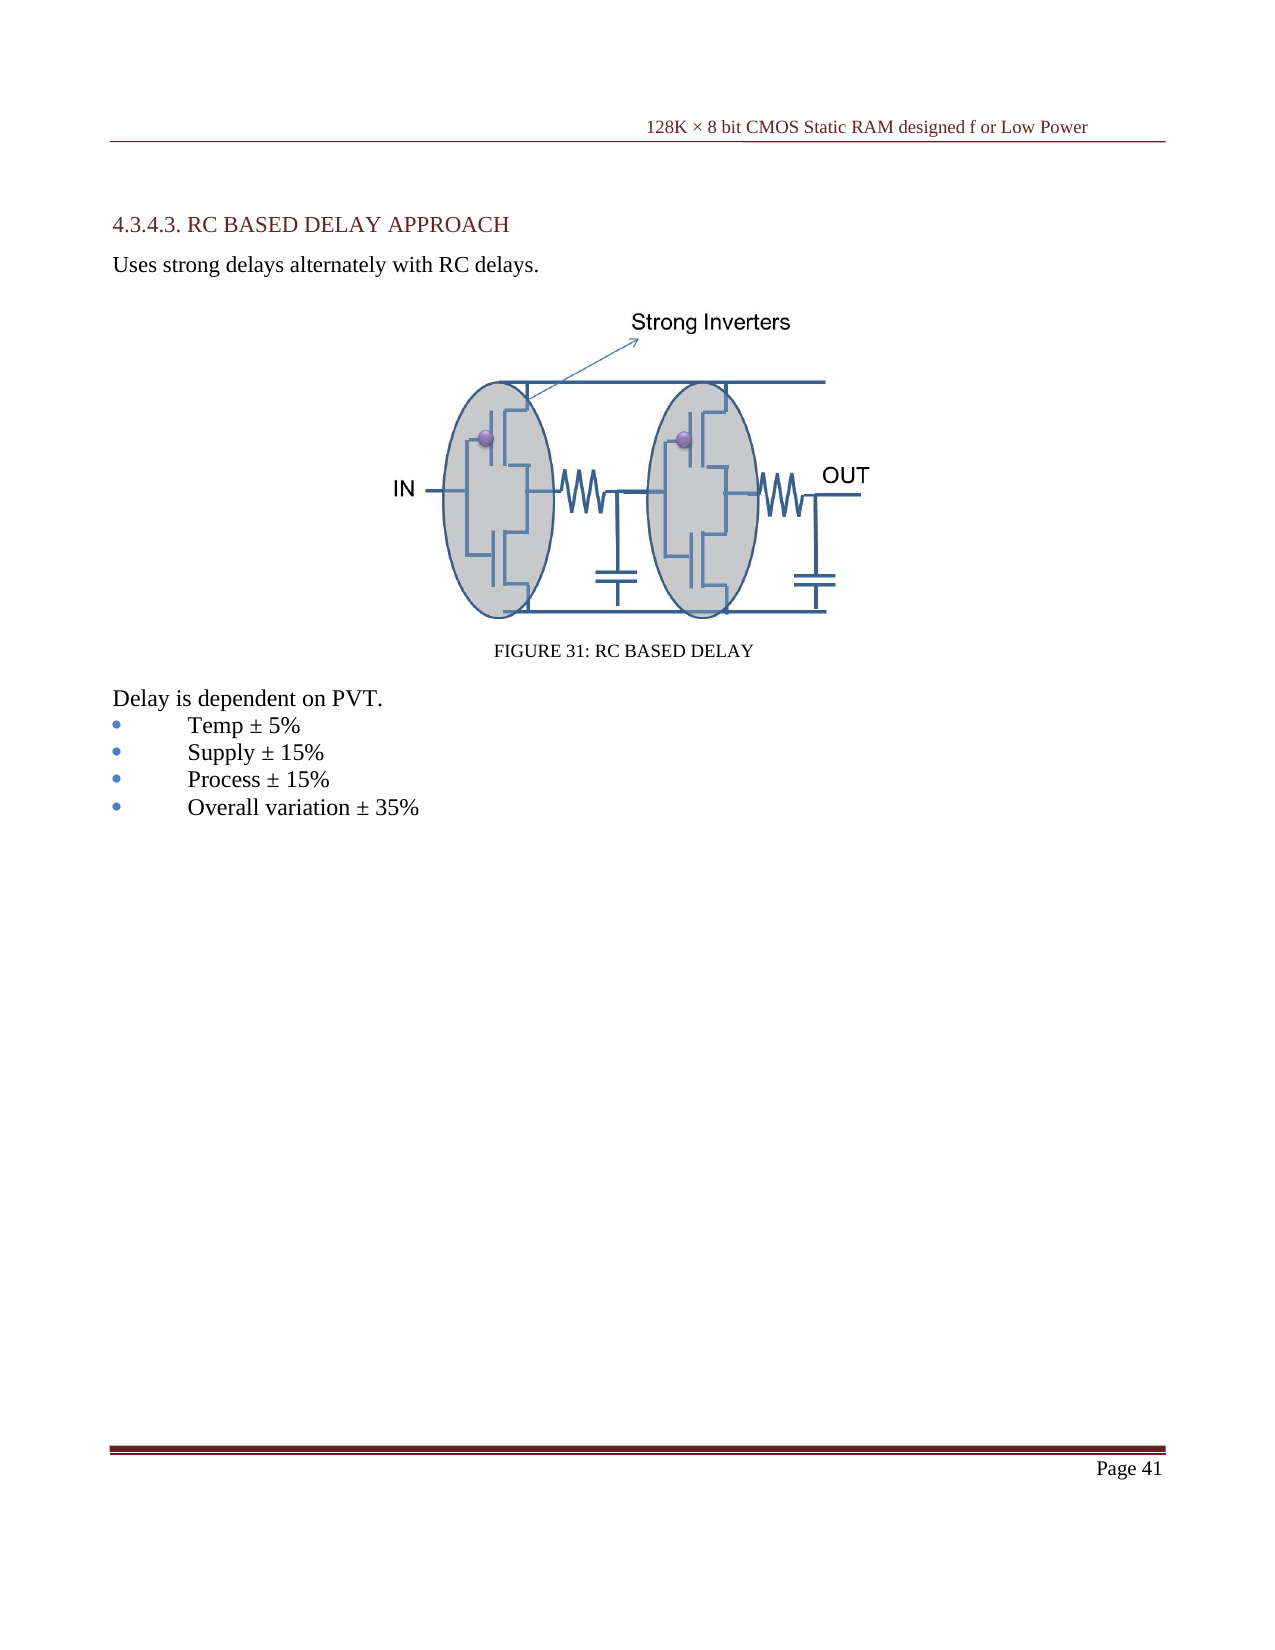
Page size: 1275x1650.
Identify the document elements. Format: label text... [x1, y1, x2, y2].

text Uses strong delays alternately with RC delays. [112, 251, 1162, 277]
text FIGURE 31: RC BASED DELAY [494, 640, 1162, 662]
text Delay is dependent on PVT. [112, 684, 1162, 711]
text 4.3.4.3. RC BASED DELAY APPROACH [112, 211, 1162, 237]
list Temp ± 5% [112, 711, 1162, 739]
picture [378, 300, 896, 619]
list Process ± 15% [112, 766, 1162, 793]
list Overall variation ± 35% [112, 793, 1162, 821]
list Supply ± 15% [112, 739, 1162, 766]
text 128K × 8 bit CMOS Static RAM designed f or Low Power [646, 116, 1162, 138]
text Page 41 [112, 1456, 1162, 1480]
